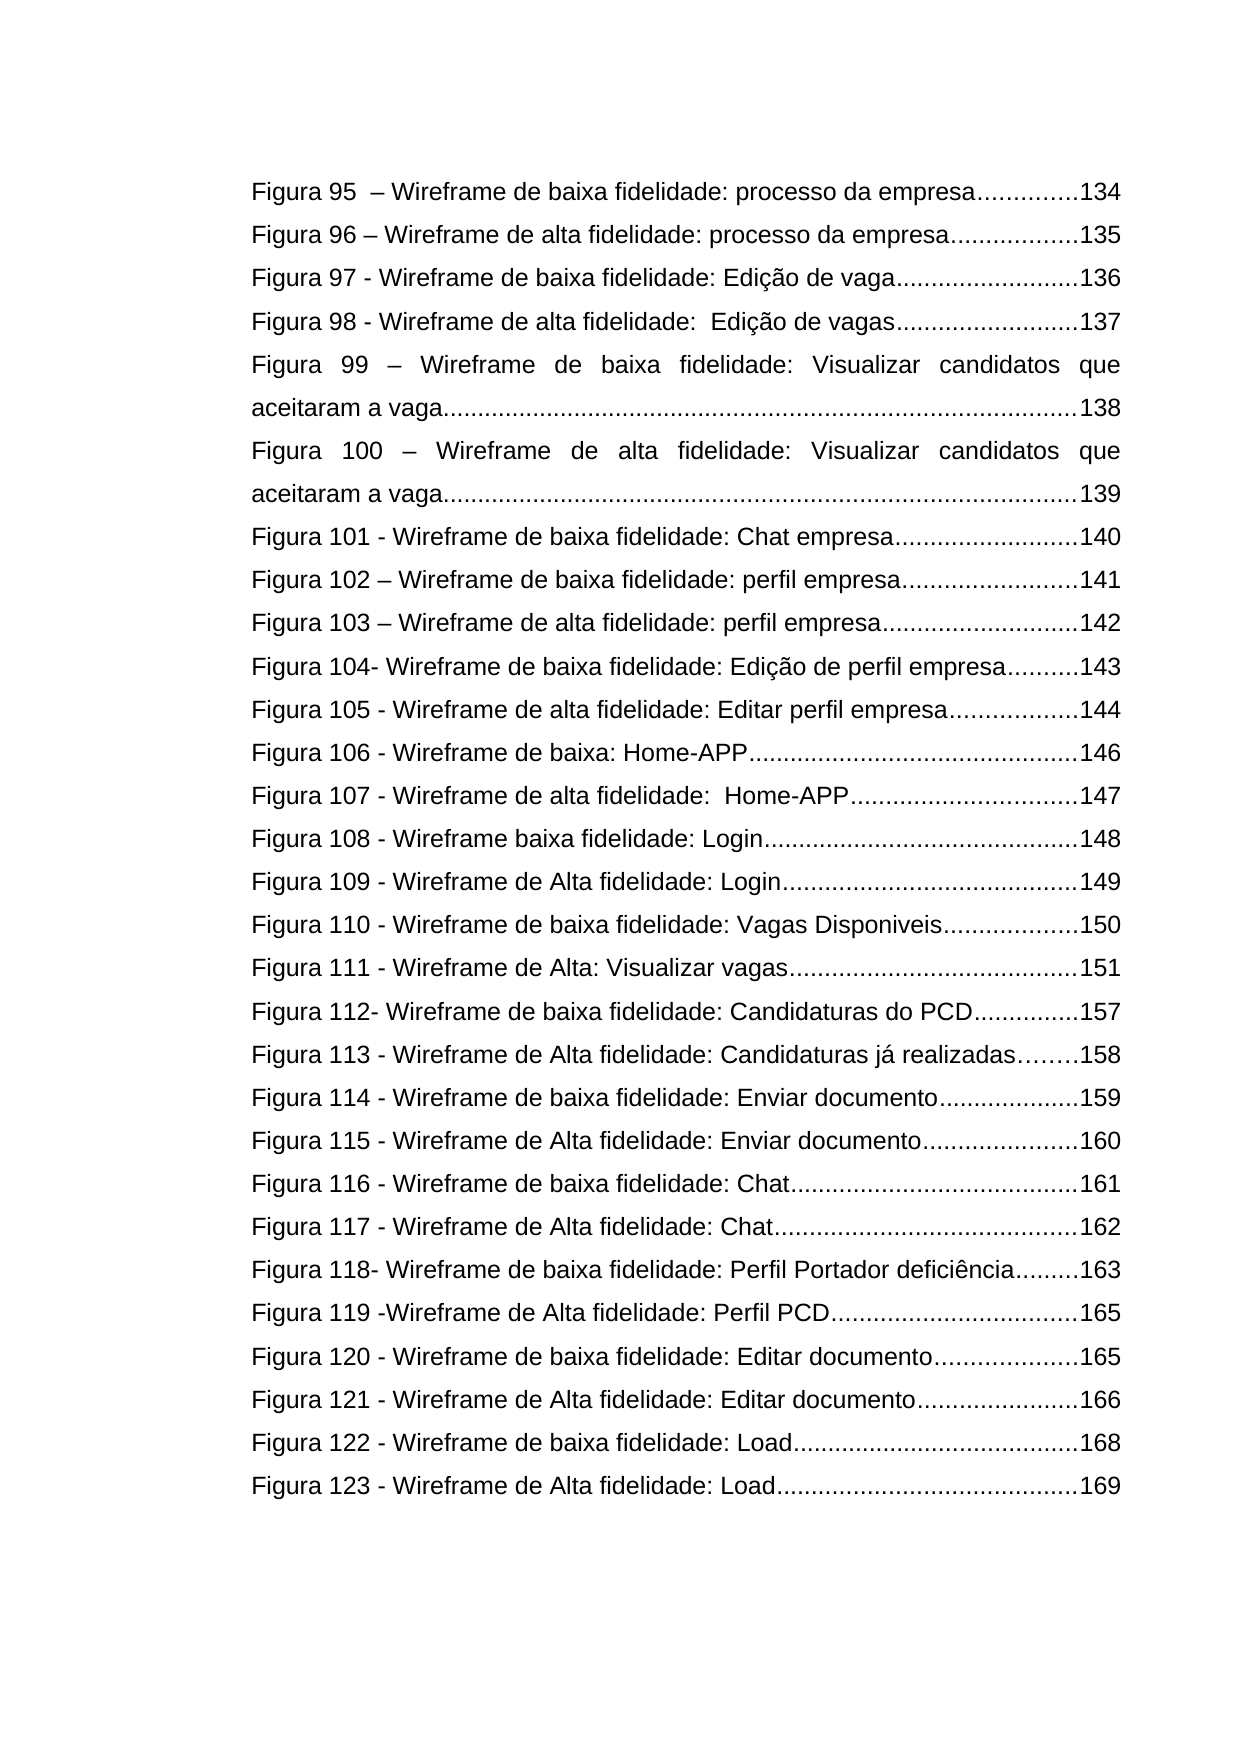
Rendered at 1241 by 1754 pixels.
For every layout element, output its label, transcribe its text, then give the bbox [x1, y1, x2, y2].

text Figura 108 - Wireframe baixa fidelidade: Login 148 [177, 824, 1122, 853]
text Figura 113 - Wireframe de Alta fidelidade: Candidaturas já realizadas 158 [177, 1040, 1122, 1068]
text Figura 107 - Wireframe de alta fidelidade: Home-APP 147 [177, 781, 1122, 810]
text Figura 119 -Wireframe de Alta fidelidade: Perfil PCD 165 [177, 1298, 1122, 1327]
text Figura 104- Wireframe de baixa fidelidade: Edição de perfil empresa 143 [177, 652, 1122, 680]
text Figura 98 - Wireframe de alta fidelidade: Edição de vagas 137 [177, 307, 1122, 335]
text Figura 123 - Wireframe de Alta fidelidade: Load 169 [177, 1471, 1122, 1500]
text Figura 96 – Wireframe de alta fidelidade: processo da empresa 135 [177, 220, 1122, 249]
text Figura 121 - Wireframe de Alta fidelidade: Editar documento 166 [177, 1385, 1122, 1413]
text Figura 105 - Wireframe de alta fidelidade: Editar perfil empresa 144 [177, 695, 1122, 723]
text Figura 106 - Wireframe de baixa: Home-APP 146 [177, 738, 1122, 767]
text Figura 99 – Wireframe de baixa fidelidade: Visualizar candidatos que aceitaram a vaga 138 [251, 350, 1122, 422]
text Figura 109 - Wireframe de Alta fidelidade: Login 149 [177, 867, 1122, 896]
text Figura 117 - Wireframe de Alta fidelidade: Chat 162 [177, 1212, 1122, 1241]
text Figura 95 – Wireframe de baixa fidelidade: processo da empresa 134 [177, 177, 1122, 206]
text Figura 115 - Wireframe de Alta fidelidade: Enviar documento 160 [177, 1126, 1122, 1155]
text Figura 116 - Wireframe de baixa fidelidade: Chat 161 [177, 1169, 1122, 1198]
text Figura 97 - Wireframe de baixa fidelidade: Edição de vaga 136 [177, 263, 1122, 292]
text Figura 101 - Wireframe de baixa fidelidade: Chat empresa 140 [177, 522, 1122, 551]
text Figura 112- Wireframe de baixa fidelidade: Candidaturas do PCD 157 [177, 997, 1122, 1025]
text Figura 111 - Wireframe de Alta: Visualizar vagas 151 [177, 953, 1122, 982]
text Figura 118- Wireframe de baixa fidelidade: Perfil Portador deficiência 163 [177, 1255, 1122, 1284]
text Figura 102 – Wireframe de baixa fidelidade: perfil empresa 141 [177, 565, 1122, 594]
text Figura 110 - Wireframe de baixa fidelidade: Vagas Disponiveis 150 [177, 910, 1122, 939]
text Figura 114 - Wireframe de baixa fidelidade: Enviar documento 159 [177, 1083, 1122, 1112]
text Figura 120 - Wireframe de baixa fidelidade: Editar documento 165 [177, 1342, 1122, 1370]
text Figura 100 – Wireframe de alta fidelidade: Visualizar candidatos que aceitaram a vaga 139 [251, 436, 1122, 508]
text Figura 122 - Wireframe de baixa fidelidade: Load 168 [177, 1428, 1122, 1457]
text Figura 103 – Wireframe de alta fidelidade: perfil empresa 142 [177, 608, 1122, 637]
